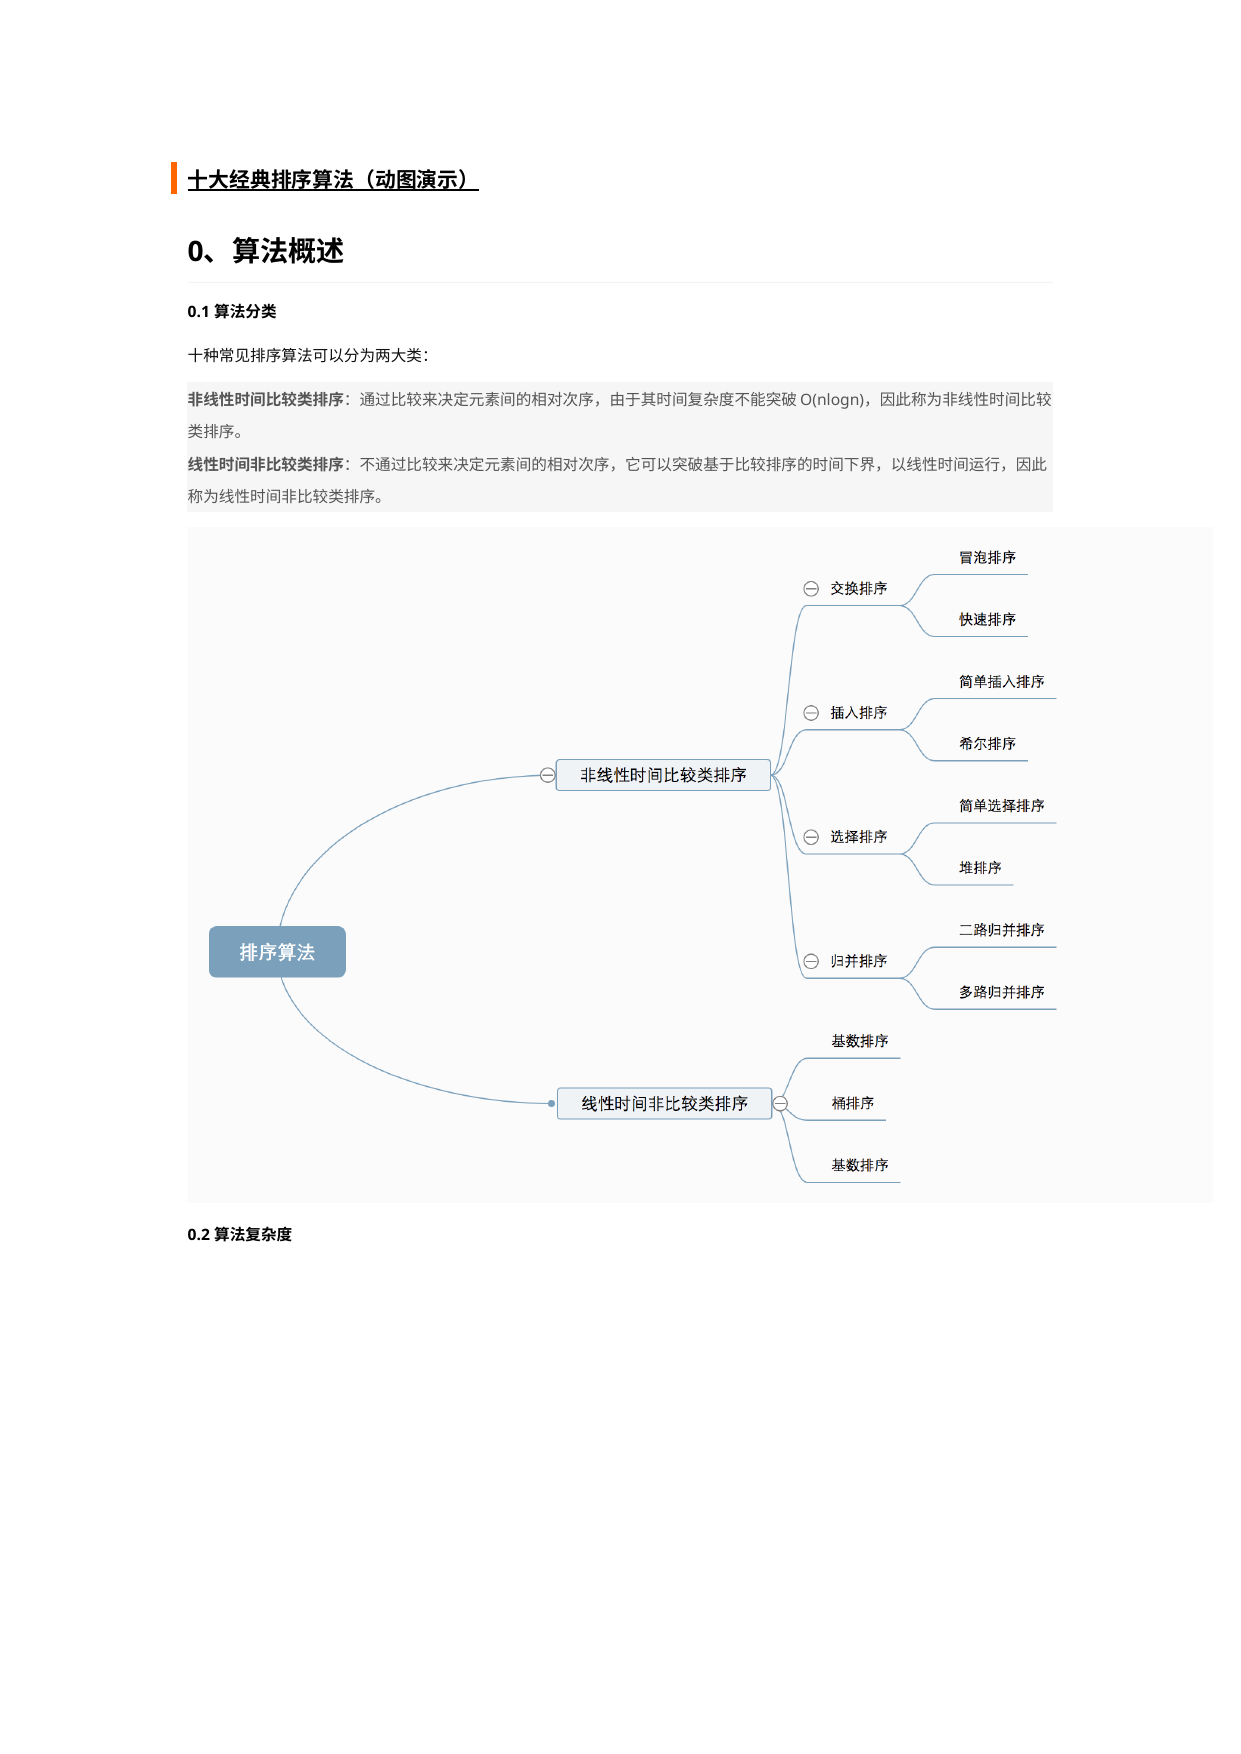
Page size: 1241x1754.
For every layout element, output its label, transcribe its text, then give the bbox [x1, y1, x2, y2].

text 0.2 算法复杂度 [187, 1217, 1053, 1250]
picture [187, 527, 1213, 1203]
text 非线性时间比较类排序：通过比较来决定元素间的相对次序，由于其时间复杂度不能突破O(nlogn)，因此称为非线性时间比较类排序。 [187, 382, 1053, 447]
text 0.1 算法分类 [187, 294, 1053, 327]
text 线性时间非比较类排序：不通过比较来决定元素间的相对次序，它可以突破基于比较排序的时间下界，以线性时间运行，因此称为线性时间非比较类排序。 [187, 447, 1053, 512]
text 0、算法概述 [187, 217, 1053, 283]
text 十大经典排序算法（动图演示） [187, 162, 1053, 194]
text 十种常见排序算法可以分为两大类： [187, 338, 1053, 371]
